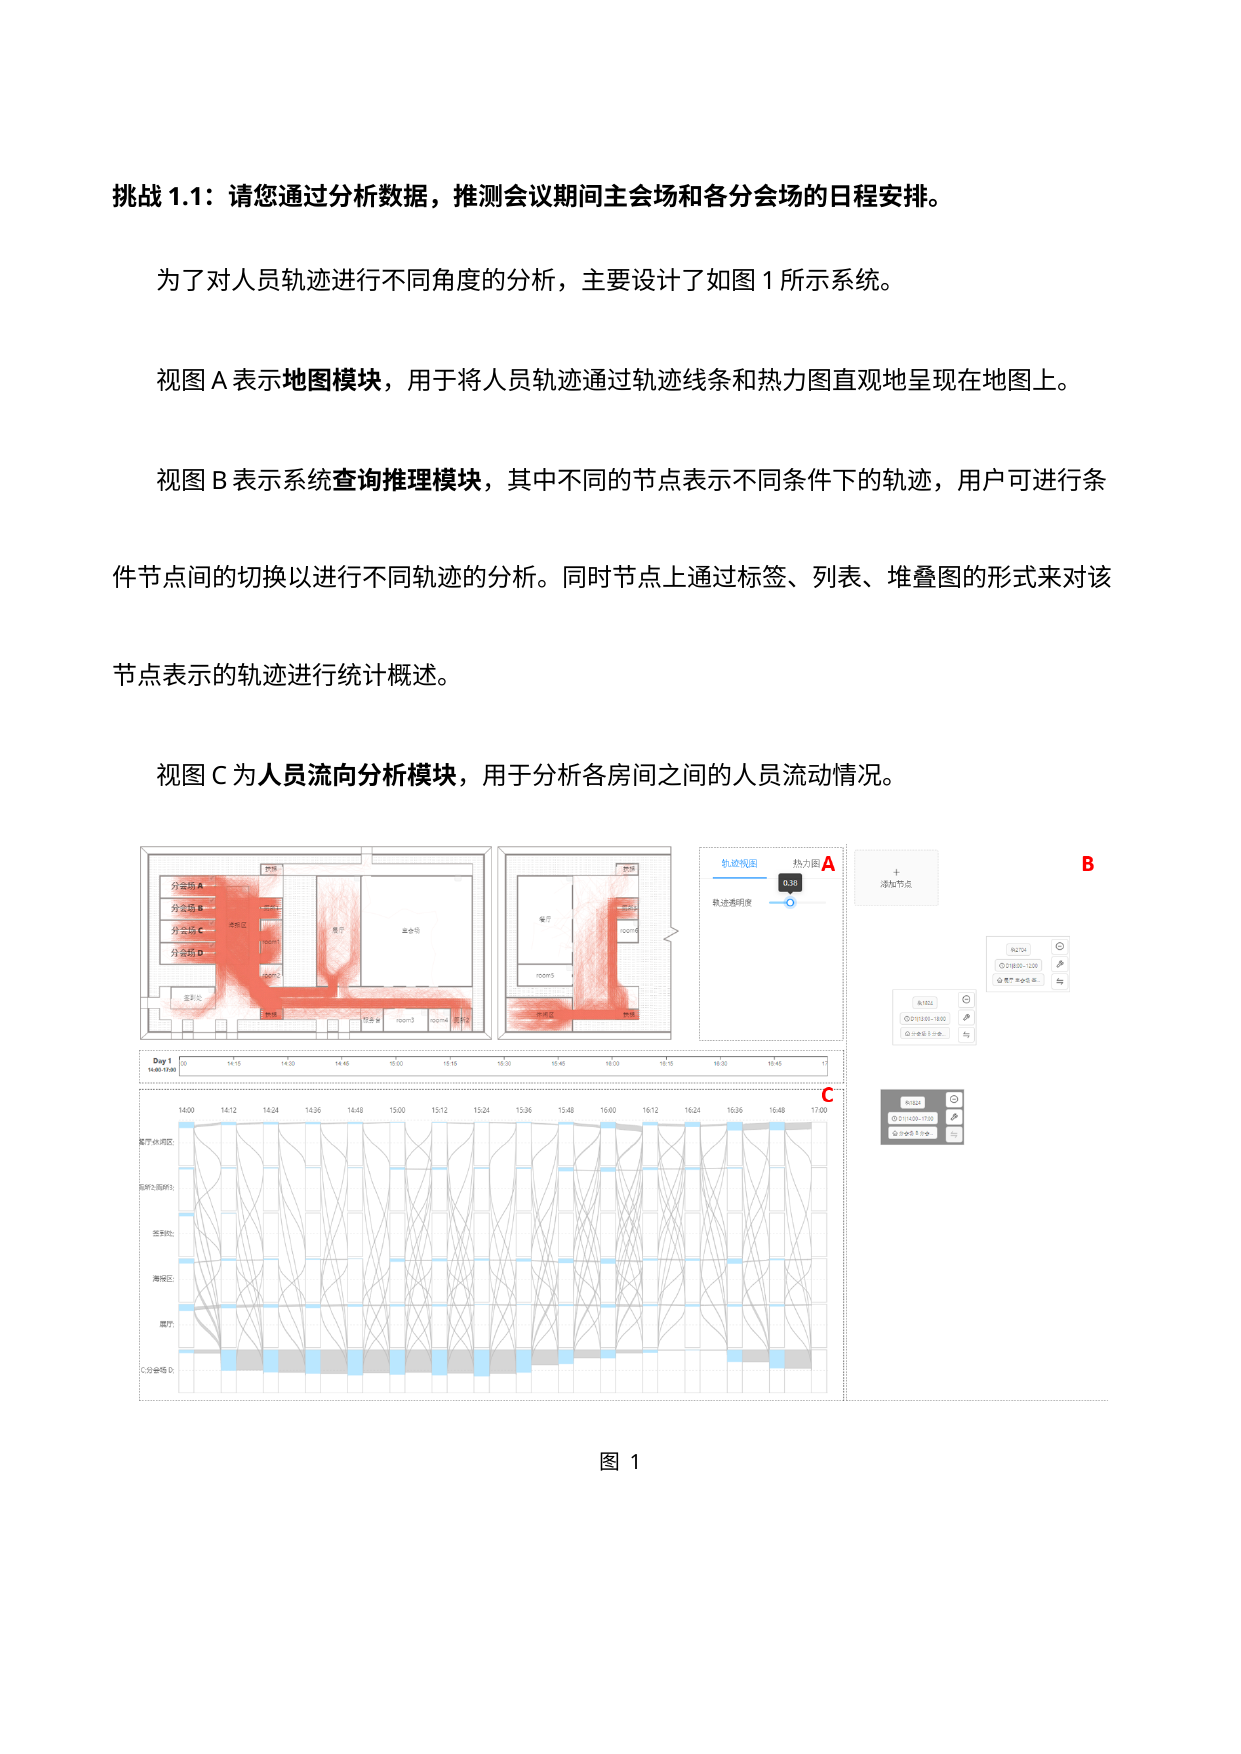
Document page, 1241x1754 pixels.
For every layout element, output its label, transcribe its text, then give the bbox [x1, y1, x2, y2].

text 视图B表示系统查询推理模块，其中不同的节点表示不同条件下的轨迹，用户可进行条件节点间的切换以进行不同轨迹的分析。同时节点上通过标签、列表、堆叠图的形式来对该节点表示的轨迹进行统计概述。 [112, 446, 1128, 706]
text 挑战1.1：请您通过分析数据，推测会议期间主会场和各分会场的日程安排。 [112, 162, 1128, 227]
text 视图C为人员流向分析模块，用于分析各房间之间的人员流动情况。 [112, 741, 1128, 806]
text 为了对人员轨迹进行不同角度的分析，主要设计了如图1所示系统。 [112, 246, 1128, 311]
text 视图A表示地图模块，用于将人员轨迹通过轨迹线条和热力图直观地呈现在地图上。 [112, 346, 1128, 411]
picture [132, 840, 1109, 1406]
text 图 1 [112, 1444, 1128, 1477]
